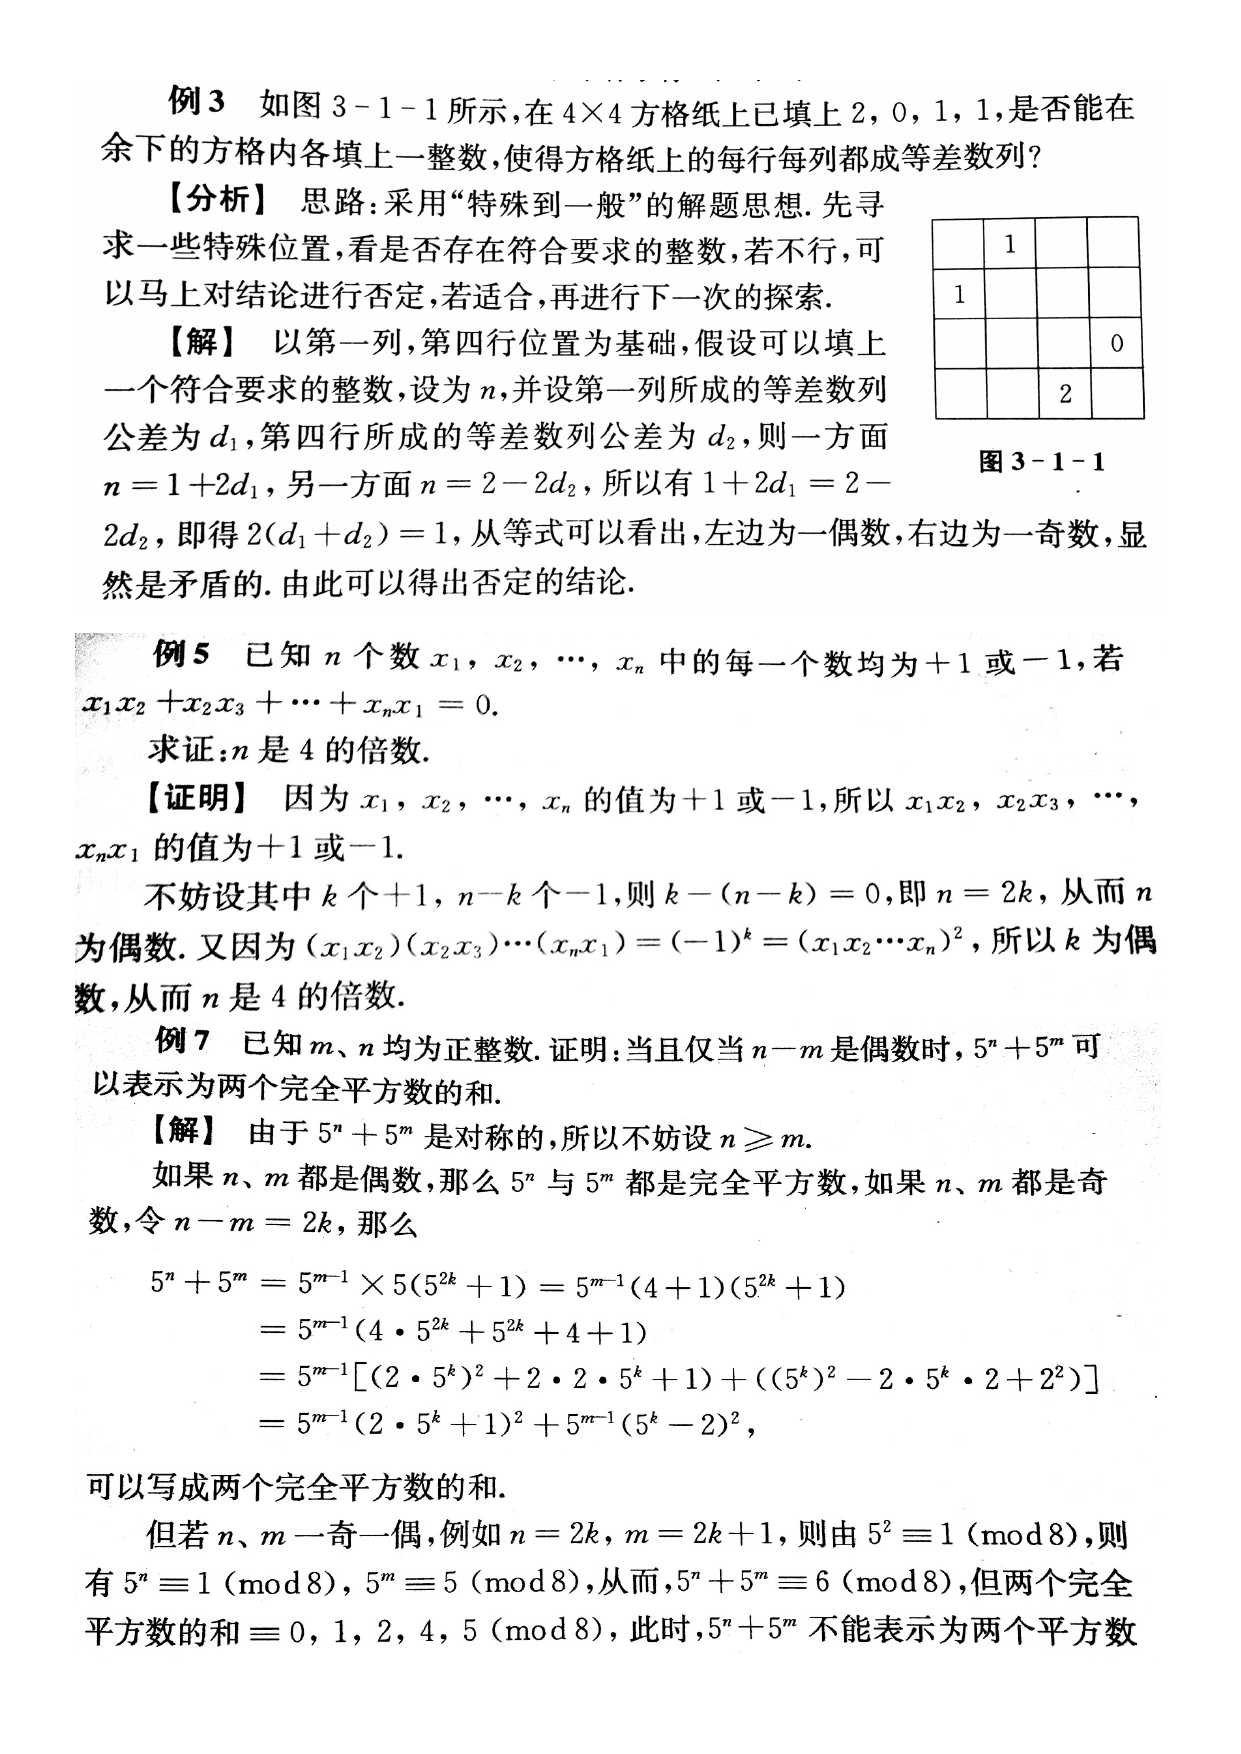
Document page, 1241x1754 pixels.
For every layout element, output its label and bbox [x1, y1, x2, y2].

picture [75, 80, 1164, 609]
picture [75, 633, 1164, 1658]
